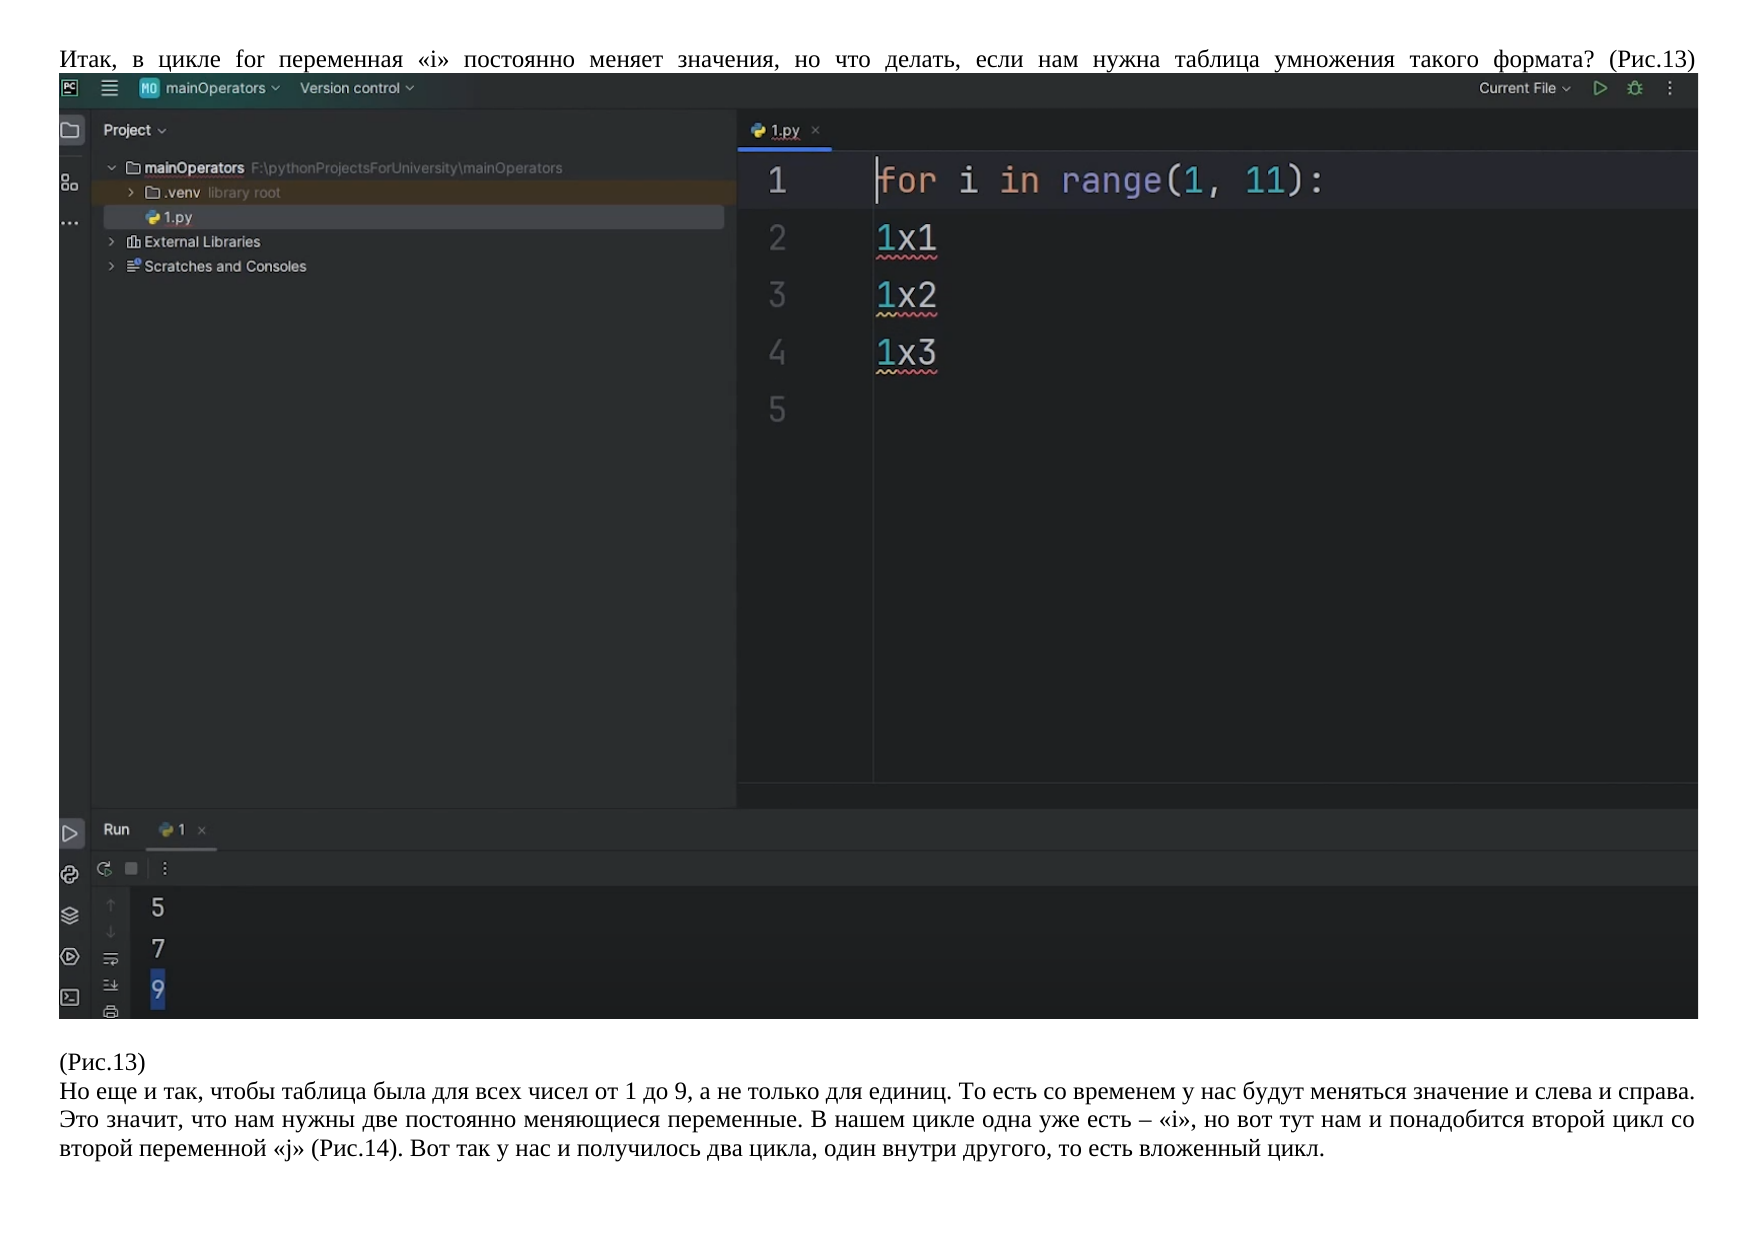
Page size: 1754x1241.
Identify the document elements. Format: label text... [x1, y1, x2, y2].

picture [59, 73, 1699, 1019]
text Но еще и так, чтобы таблица была для всех чисел от 1 до 9, а не только для единиц. То есть со временем у нас будут меняться значение и слева и справа. Это значит, что нам нужны две постоянно меняющиеся переменные. В нашем цикле одна уже есть – «i», но вот тут нам и понадобится второй цикл со второй переменной «j» (Рис.14). Вот так у нас и получилось два цикла, один внутри другого, то есть вложенный цикл. [59, 1076, 1698, 1162]
text Итак, в цикле for переменная «i» постоянно меняет значения, но что делать, если нам нужна таблица умножения такого формата? (Рис.13) [59, 44, 1698, 73]
text (Рис.13) [59, 1047, 1698, 1076]
